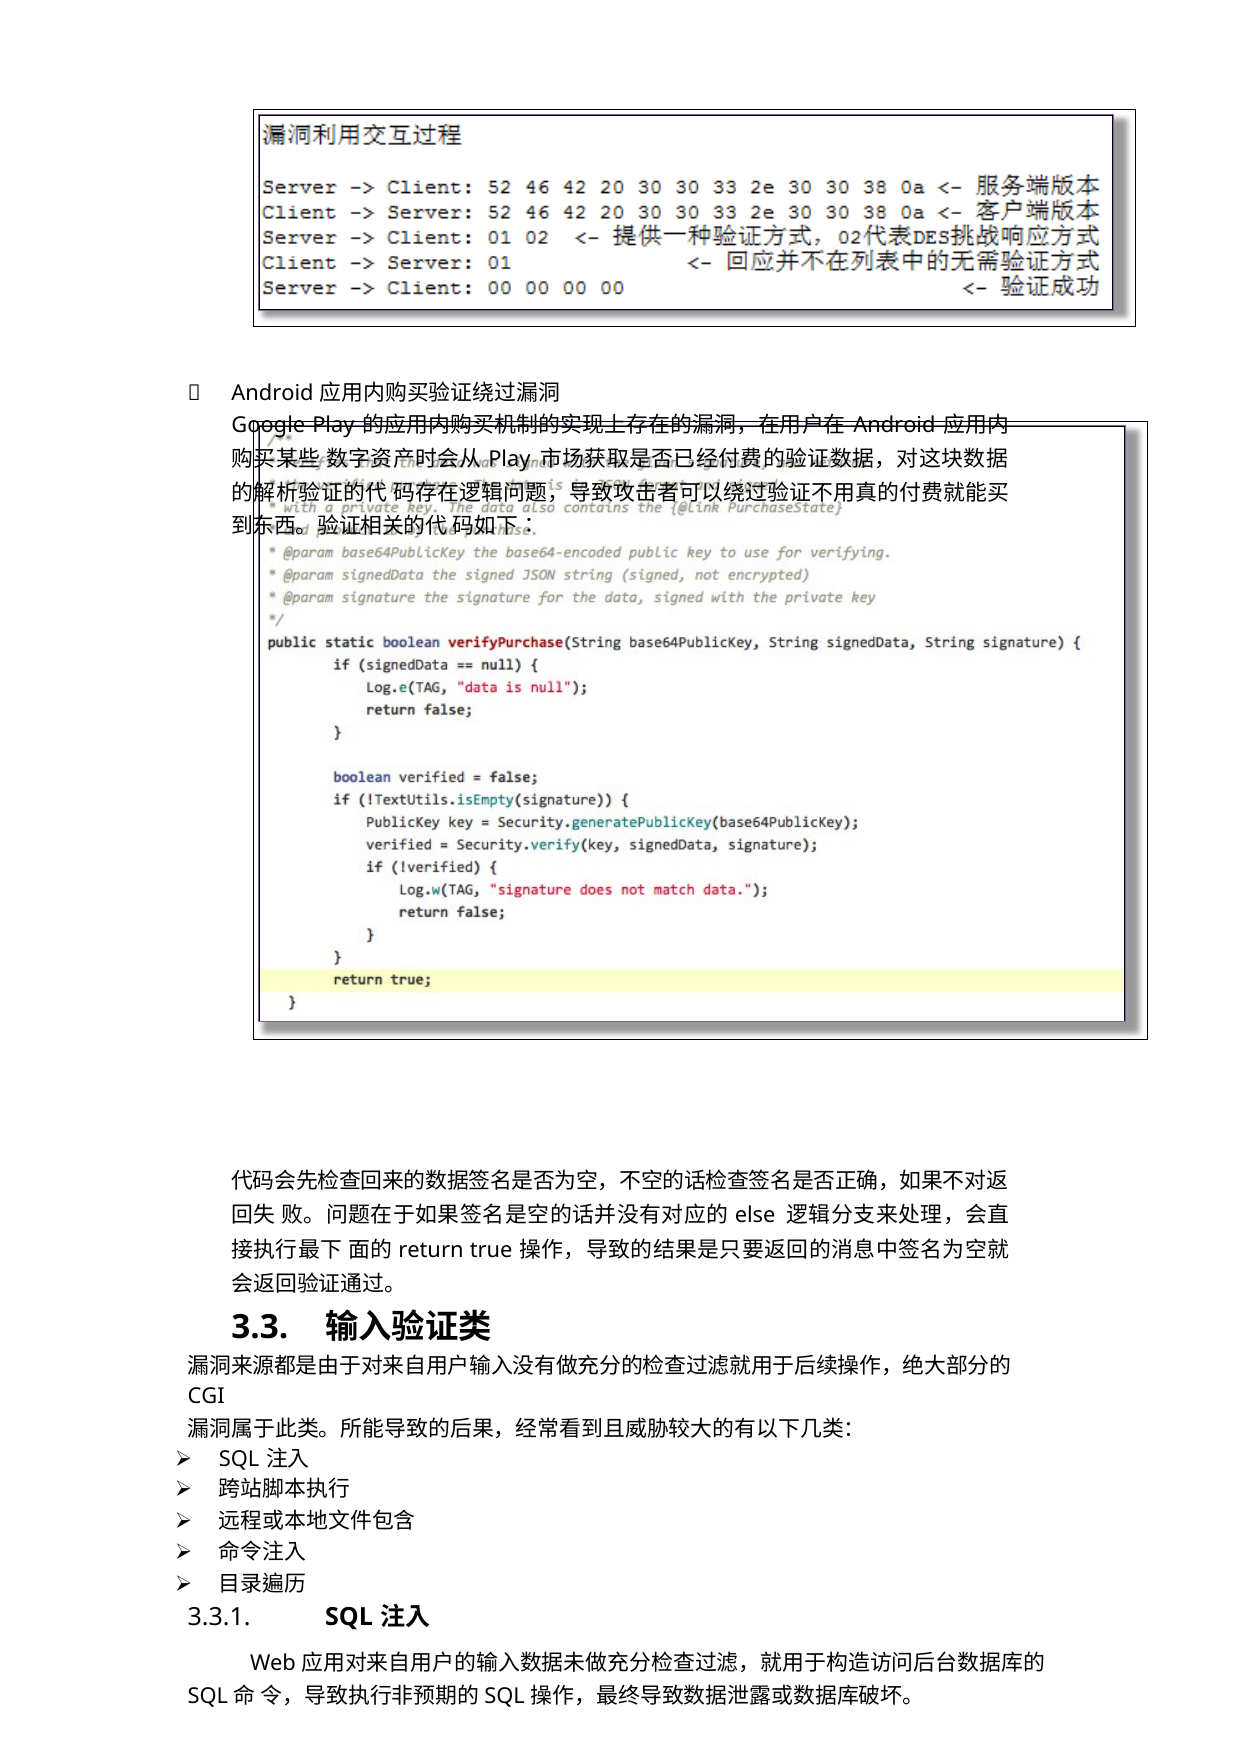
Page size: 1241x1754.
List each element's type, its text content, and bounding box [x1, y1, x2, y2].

list 命令注入 [175, 1536, 665, 1566]
list SQL 注入 [175, 1443, 665, 1472]
picture [260, 427, 1124, 1021]
picture [254, 422, 1147, 1039]
subtitle 输入验证类 [231, 1300, 1096, 1348]
text 漏洞属于此类。所能导致的后果，经常看到且威胁较大的有以下几类： [187, 1411, 1049, 1443]
text Google Play 的应用内购买机制的实现上存在的漏洞，在用户在 Android 应用内购买某些 数字资产时会从 Play 市场获取是否已经付费的验证数据，对这块数据的解析验证的代 码存在逻辑问题，导致攻击者可以绕过验证不用真的付费就能买到东西。验证相关的代 码如下： [231, 407, 1010, 540]
text 代码会先检查回来的数据签名是否为空，不空的话检查签名是否正确，如果不对返回失 败。问题在于如果签名是空的话并没有对应的 else 逻辑分支来处理，会直接执行最下 面的 return true 操作，导致的结果是只要返回的消息中签名为空就会返回验证通过。 [231, 1163, 1010, 1297]
picture [254, 110, 1135, 326]
text 漏洞来源都是由于对来自用户输入没有做充分的检查过滤就用于后续操作，绝大部分的 CGI [187, 1348, 1049, 1410]
subtitle SQL 注入 [187, 1598, 665, 1632]
list 目录遍历 [175, 1568, 665, 1598]
list 跨站脚本执行 [175, 1473, 665, 1503]
list 远程或本地文件包含 [175, 1506, 665, 1535]
text Web 应用对来自用户的输入数据未做充分检查过滤，就用于构造访问后台数据库的 SQL 命 令，导致执行非预期的 SQL 操作，最终导致数据泄露或数据库破坏。 [187, 1645, 1049, 1709]
text  Android 应用内购买验证绕过漏洞 [187, 375, 665, 406]
